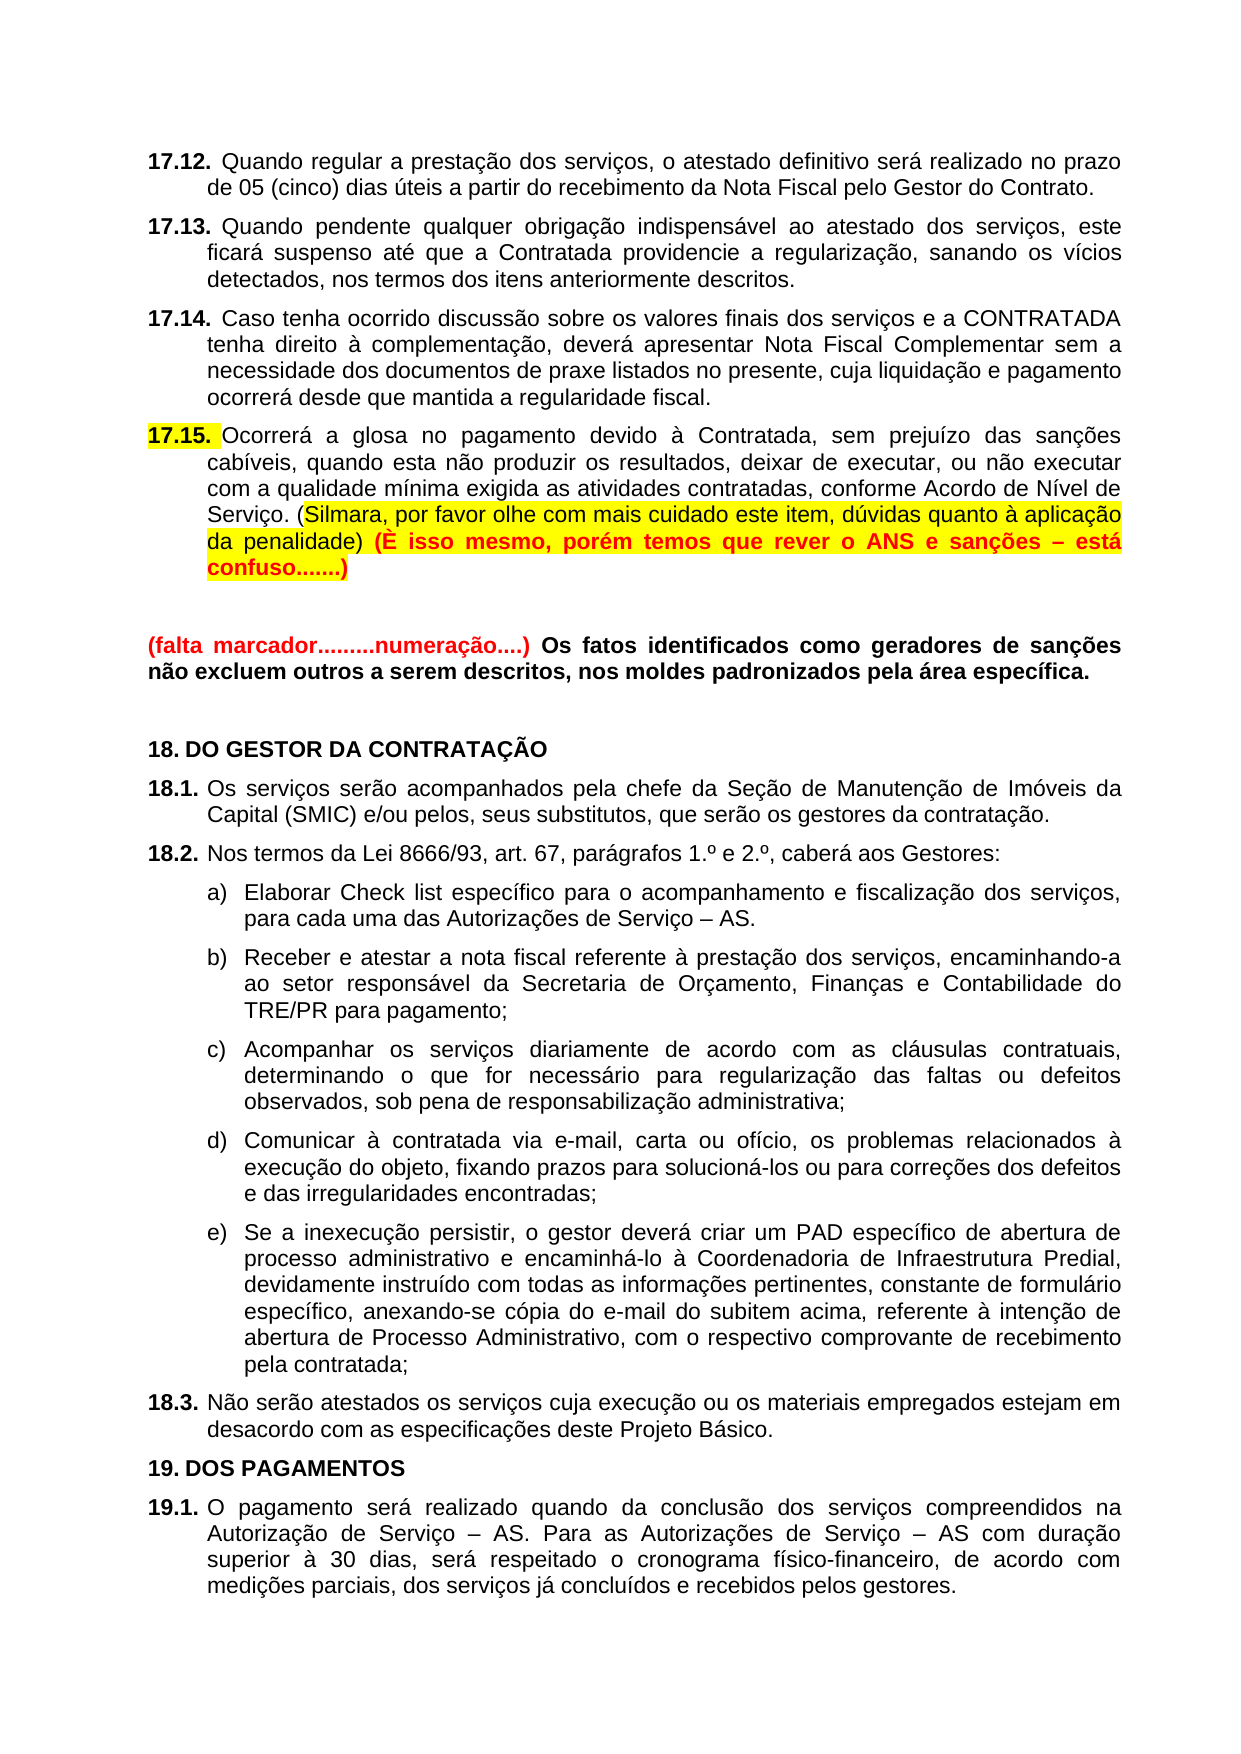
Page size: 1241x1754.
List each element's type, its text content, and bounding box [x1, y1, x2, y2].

list DOS PAGAMENTOS [148, 1454, 1122, 1481]
list Quando regular a prestação dos serviços, o atestado definitivo será realizado no prazo de 05 (cinco) dias úteis a partir do recebimento da Nota Fiscal pelo Gestor do Contrato. [148, 148, 1122, 200]
list Elaborar Check list específico para o acompanhamento e fiscalização dos serviços, para cada uma das Autorizações de Serviço – AS. [207, 879, 1122, 932]
list Caso tenha ocorrido discussão sobre os valores finais dos serviços e a CONTRATADA tenha direito à complementação, deverá apresentar Nota Fiscal Complementar sem a necessidade dos documentos de praxe listados no presente, cuja liquidação e pagamento ocorrerá desde que mantida a regularidade fiscal. [148, 304, 1122, 410]
list DO GESTOR DA CONTRATAÇÃO [148, 736, 1122, 762]
list Comunicar à contratada via e-mail, carta ou ofício, os problemas relacionados à execução do objeto, fixando prazos para solucioná-los ou para correções dos defeitos e das irregularidades encontradas; [207, 1127, 1122, 1206]
list O pagamento será realizado quando da conclusão dos serviços compreendidos na Autorização de Serviço – AS. Para as Autorizações de Serviço – AS com duração superior à 30 dias, será respeitado o cronograma físico-financeiro, de acordo com medições parciais, dos serviços já concluídos e recebidos pelos gestores. [148, 1493, 1122, 1599]
list Os serviços serão acompanhados pela chefe da Seção de Manutenção de Imóveis da Capital (SMIC) e/ou pelos, seus substitutos, que serão os gestores da contratação. [148, 775, 1122, 827]
list Não serão atestados os serviços cuja execução ou os materiais empregados estejam em desacordo com as especificações deste Projeto Básico. [148, 1389, 1122, 1442]
list Quando pendente qualquer obrigação indispensável ao atestado dos serviços, este ficará suspenso até que a Contratada providencie a regularização, sanando os vícios detectados, nos termos dos itens anteriormente descritos. [148, 213, 1122, 292]
list Se a inexecução persistir, o gestor deverá criar um PAD específico de abertura de processo administrativo e encaminhá-lo à Coordenadoria de Infraestrutura Predial, devidamente instruído com todas as informações pertinentes, constante de formulário específico, anexando-se cópia do e-mail do subitem acima, referente à intenção de abertura de Processo Administrativo, com o respectivo comprovante de recebimento pela contratada; [207, 1219, 1122, 1377]
list Ocorrerá a glosa no pagamento devido à Contratada, sem prejuízo das sanções cabíveis, quando esta não produzir os resultados, deixar de executar, ou não executar com a qualidade mínima exigida as atividades contratadas, conforme Acordo de Nível de Serviço. (Silmara, por favor olhe com mais cuidado este item, dúvidas quanto à aplicação da penalidade) (È isso mesmo, porém temos que rever o ANS e sanções – está confuso.......) [148, 422, 1122, 581]
list Receber e atestar a nota fiscal referente à prestação dos serviços, encaminhando-a ao setor responsável da Secretaria de Orçamento, Finanças e Contabilidade do TRE/PR para pagamento; [207, 944, 1122, 1023]
list Acompanhar os serviços diariamente de acordo com as cláusulas contratuais, determinando o que for necessário para regularização das faltas ou defeitos observados, sob pena de responsabilização administrativa; [207, 1036, 1122, 1115]
text (falta marcador.........numeração....) Os fatos identificados como geradores de sanções não excluem outros a serem descritos, nos moldes padronizados pela área específica. [148, 632, 1122, 684]
list Nos termos da Lei 8666/93, art. 67, parágrafos 1.º e 2.º, caberá aos Gestores: [148, 840, 1122, 866]
